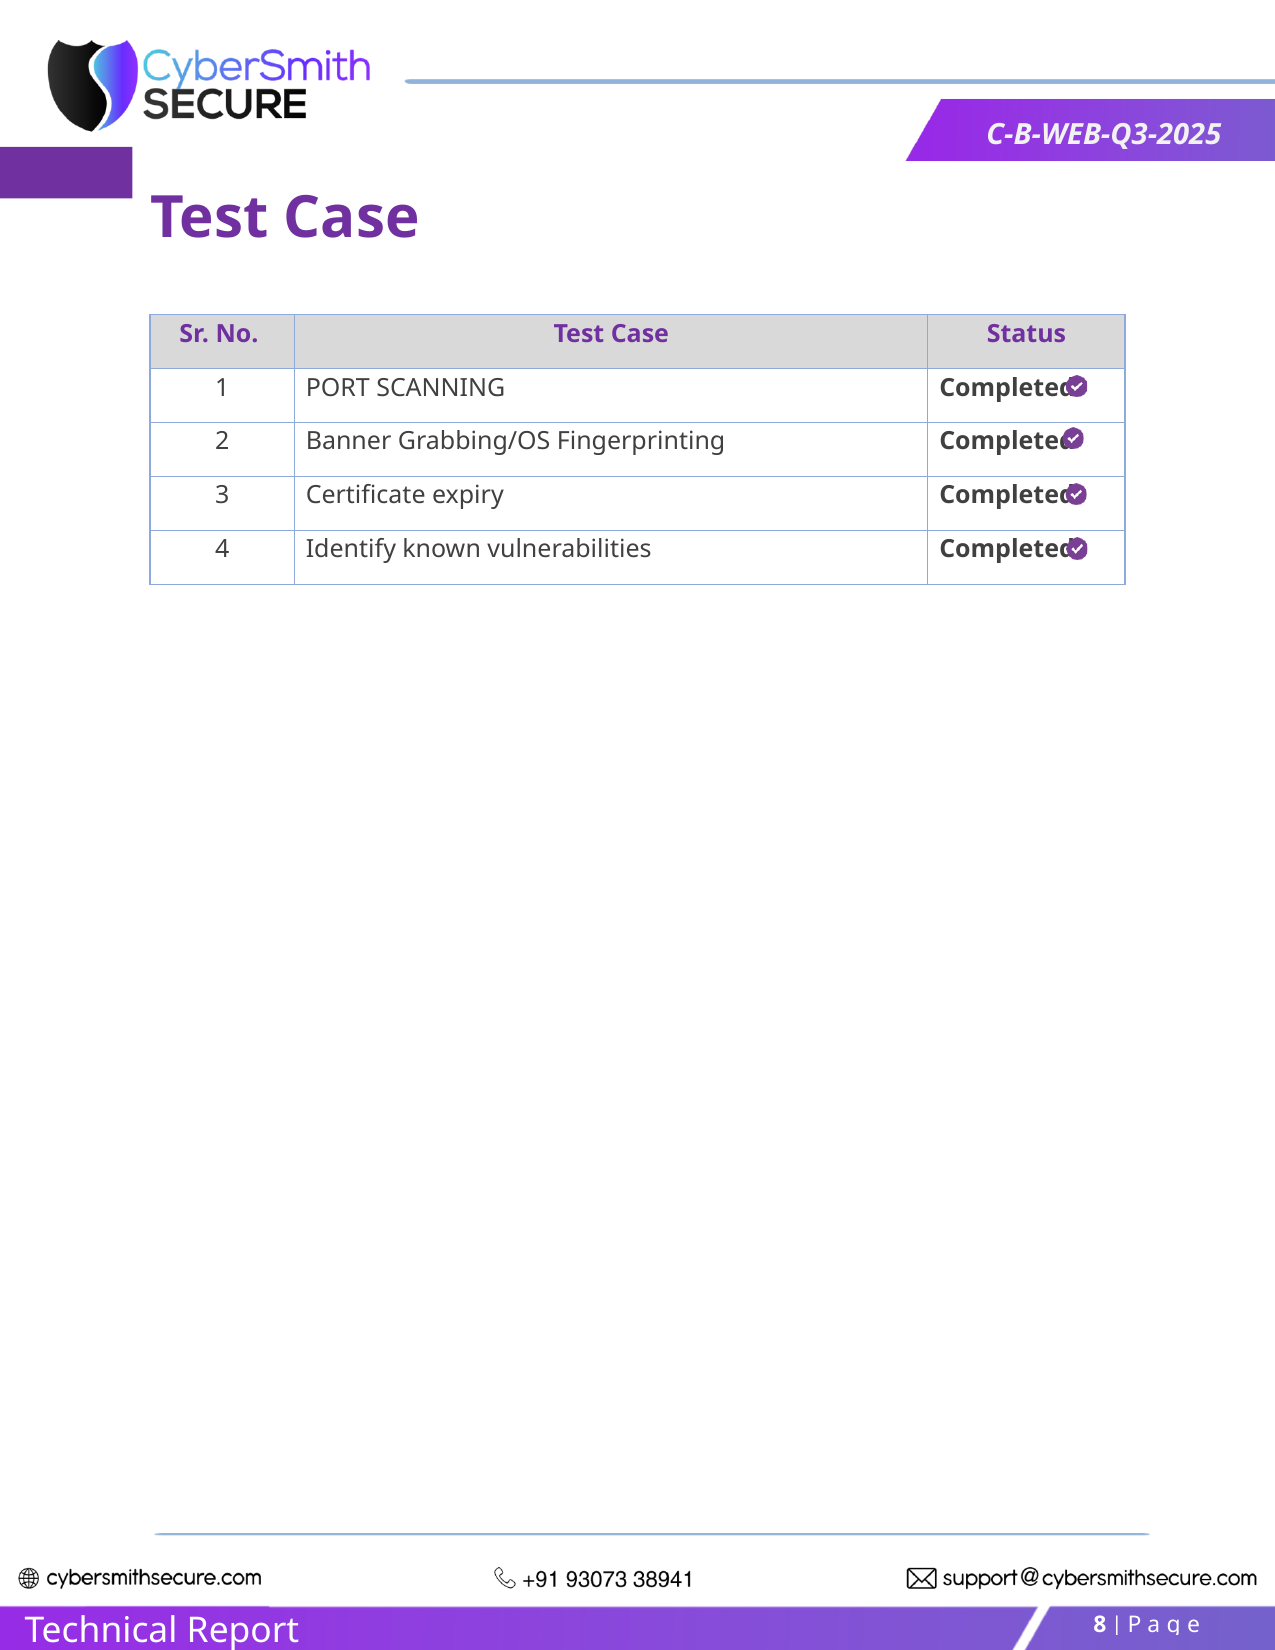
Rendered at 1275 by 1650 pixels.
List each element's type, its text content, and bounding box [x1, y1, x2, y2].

table_cell Completed [928, 531, 1124, 583]
table_header Test Case [295, 315, 927, 368]
picture [1065, 483, 1087, 505]
table_cell 4 [151, 531, 294, 583]
picture [234, 1625, 245, 1640]
subtitle Test Case [150, 175, 1125, 254]
table_cell 2 [151, 423, 294, 476]
picture [1062, 427, 1084, 449]
table_cell 1 [151, 369, 294, 422]
table_cell Completed [928, 477, 1124, 530]
table_cell 3 [151, 477, 294, 530]
table_cell PORT SCANNING [295, 369, 927, 422]
table_header Status [928, 315, 1124, 368]
picture [1066, 375, 1088, 397]
picture [0, 1533, 1275, 1650]
picture [47, 40, 1275, 161]
picture [1066, 537, 1088, 560]
table_cell Completed [928, 369, 1124, 422]
table_cell Identify known vulnerabilities [295, 531, 927, 583]
table_cell Certificate expiry [295, 477, 927, 530]
table_header Sr. No. [151, 315, 294, 368]
table_cell Completed [928, 423, 1124, 476]
table_cell Banner Grabbing/OS Fingerprinting [295, 423, 927, 476]
